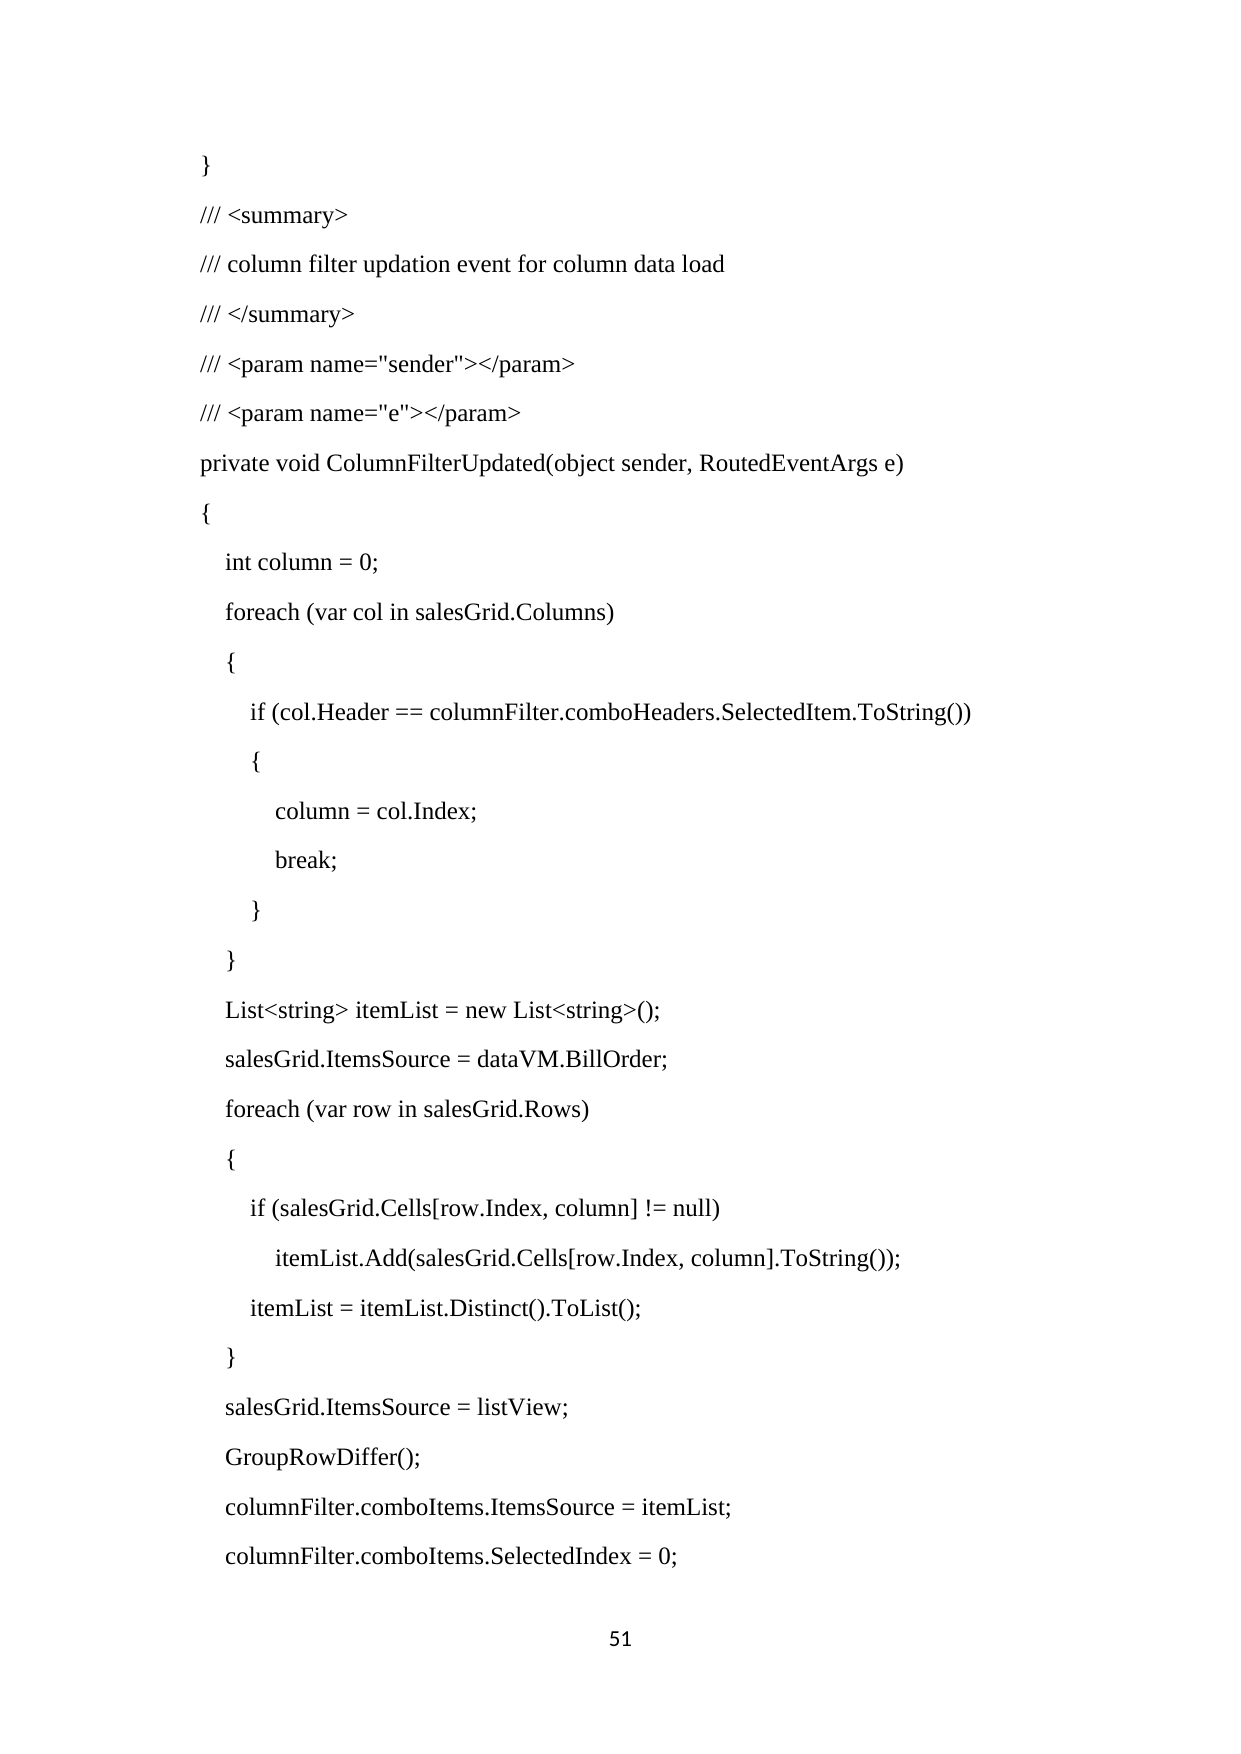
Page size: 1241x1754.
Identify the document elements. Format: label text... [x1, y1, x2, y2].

text if (col.Header == columnFilter.comboHeaders.SelectedItem.ToString()) [150, 697, 1090, 725]
text GroupRowDiffer(); [150, 1442, 1090, 1471]
text /// column filter updation event for column data load [150, 249, 1090, 278]
text columnFilter.comboItems.SelectedIndex = 0; [150, 1541, 1090, 1570]
text foreach (var row in salesGrid.Rows) [150, 1094, 1090, 1123]
text break; [150, 846, 1090, 874]
text foreach (var col in salesGrid.Columns) [150, 597, 1090, 626]
text itemList = itemList.Distinct().ToList(); [150, 1293, 1090, 1322]
text salesGrid.ItemsSource = dataVM.BillOrder; [150, 1044, 1090, 1073]
text } [150, 895, 1090, 924]
text columnFilter.comboItems.ItemsSource = itemList; [150, 1492, 1090, 1520]
text /// <summary> [150, 200, 1090, 228]
text /// <param name="e"></param> [150, 398, 1090, 427]
text } [150, 1342, 1090, 1371]
text int column = 0; [150, 547, 1090, 576]
text { [150, 647, 1090, 676]
text } [150, 150, 1090, 179]
text salesGrid.ItemsSource = listView; [150, 1392, 1090, 1421]
text } [150, 945, 1090, 974]
text { [150, 498, 1090, 527]
text column = col.Index; [150, 796, 1090, 825]
text { [150, 1144, 1090, 1172]
text /// </summary> [150, 299, 1090, 328]
text private void ColumnFilterUpdated(object sender, RoutedEventArgs e) [150, 448, 1090, 477]
text itemList.Add(salesGrid.Cells[row.Index, column].ToString()); [150, 1243, 1090, 1272]
text /// <param name="sender"></param> [150, 349, 1090, 377]
text if (salesGrid.Cells[row.Index, column] != null) [150, 1193, 1090, 1222]
text List<string> itemList = new List<string>(); [150, 995, 1090, 1023]
text { [150, 746, 1090, 775]
